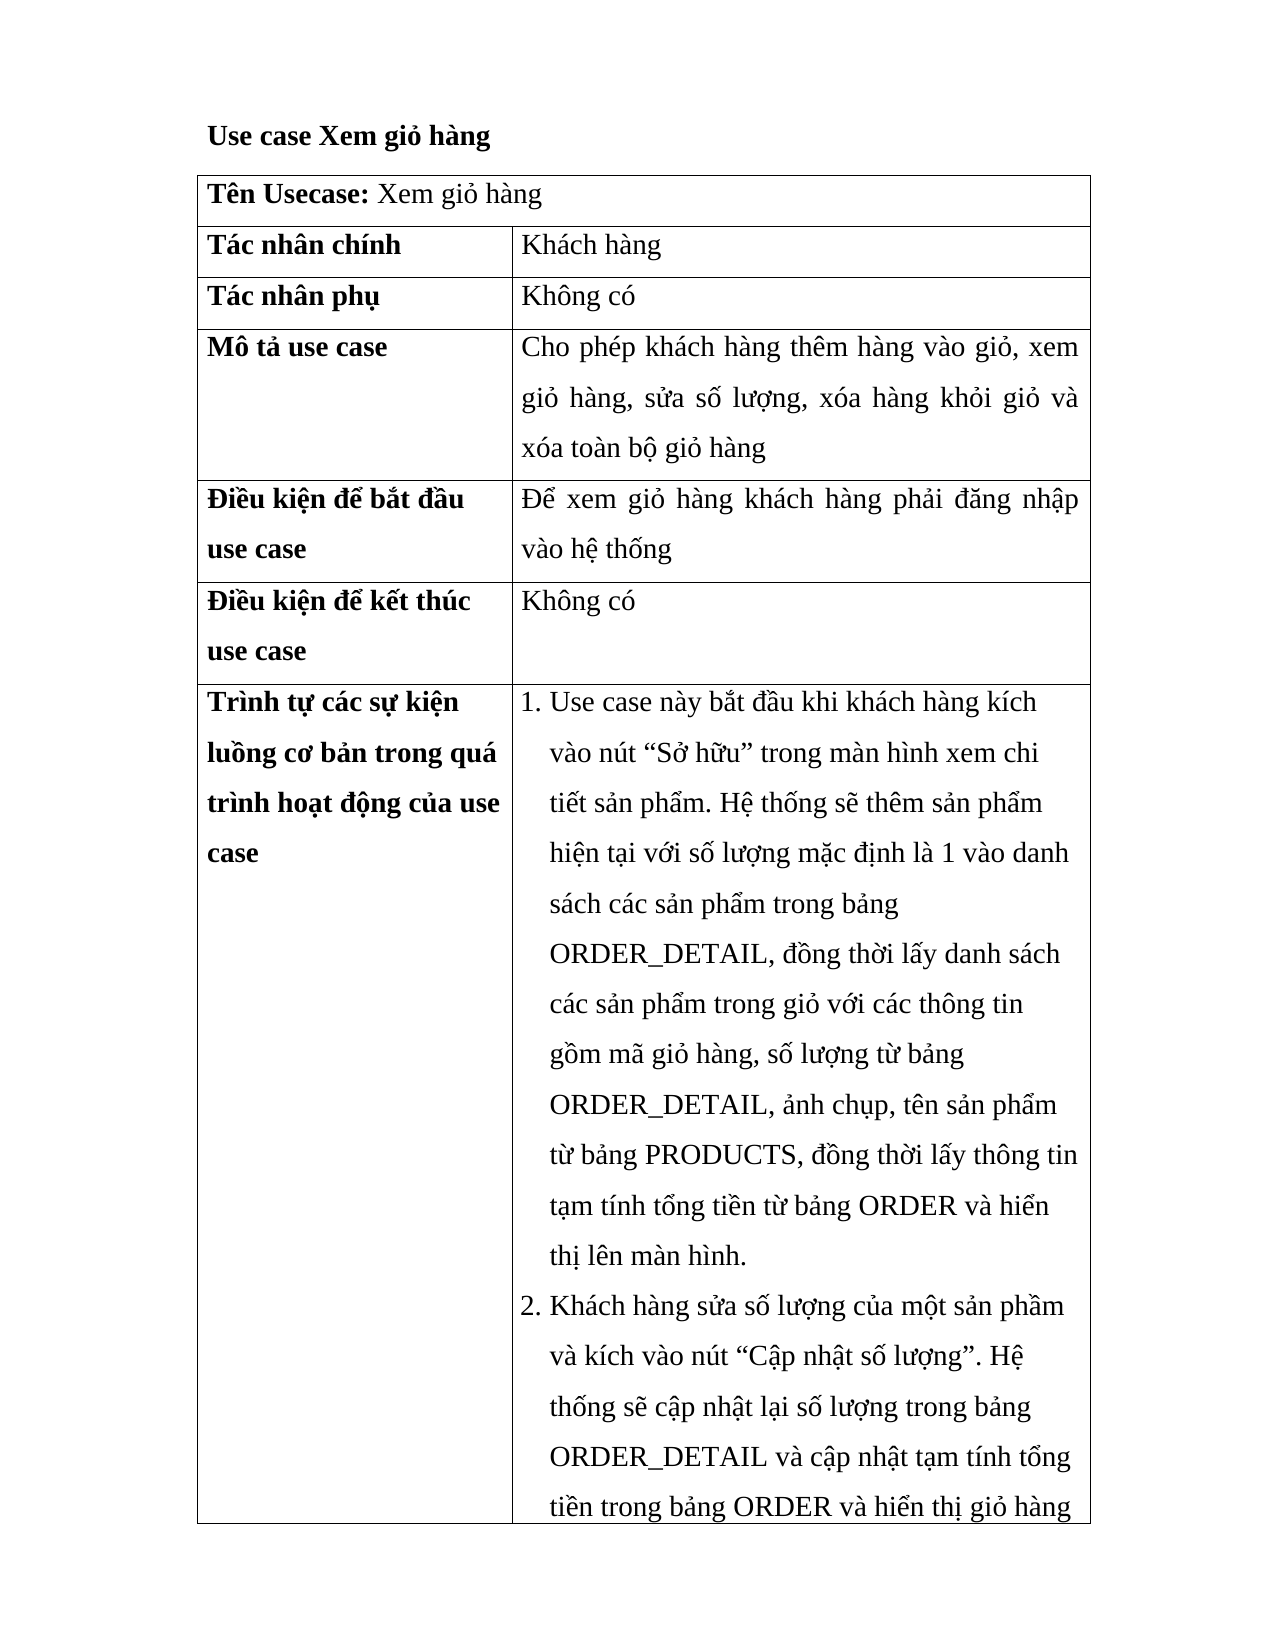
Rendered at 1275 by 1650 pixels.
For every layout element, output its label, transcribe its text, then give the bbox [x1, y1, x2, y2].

table_cell Khách hàng [513, 227, 1090, 277]
table_cell Tác nhân chính [198, 227, 512, 277]
table_cell Để xem giỏ hàng khách hàng phải đăng nhập vào hệ thống [513, 481, 1090, 582]
table_cell Điều kiện để bắt đầu use case [198, 481, 512, 582]
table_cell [513, 685, 1090, 1523]
table_cell Không có [513, 278, 1090, 328]
table_cell Không có [513, 583, 1090, 683]
table_cell Điều kiện để kết thúc use case [198, 583, 512, 683]
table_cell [198, 685, 512, 1523]
subtitle Use case Xem giỏ hàng [207, 118, 1157, 152]
table_header Tên Usecase: Xem giỏ hàng [198, 176, 1090, 226]
table_cell Cho phép khách hàng thêm hàng vào giỏ, xem giỏ hàng, sửa số lượng, xóa hàng khỏi giỏ và xóa toàn bộ giỏ hàng [513, 330, 1090, 480]
table_cell Tác nhân phụ [198, 278, 512, 328]
table_cell Mô tả use case [198, 330, 512, 480]
